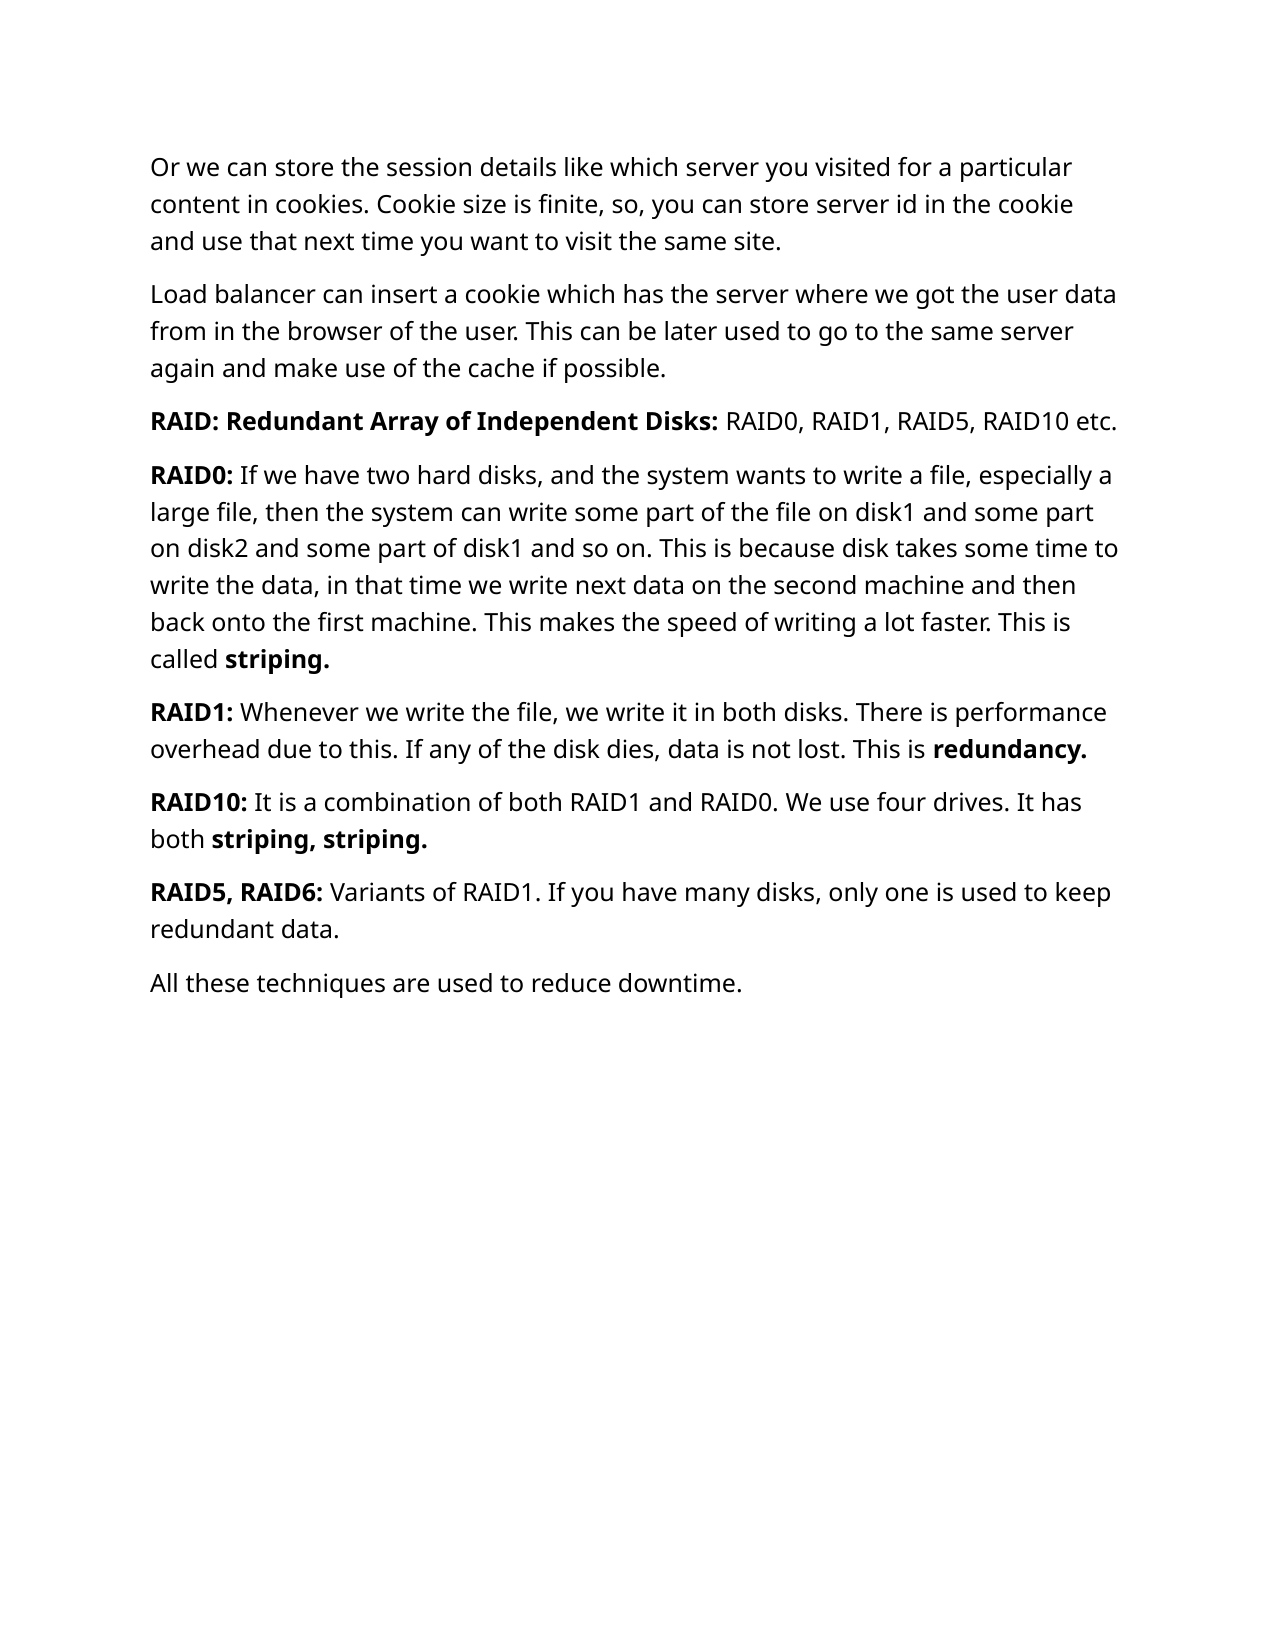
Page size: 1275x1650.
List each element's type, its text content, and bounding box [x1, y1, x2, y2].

text RAID5, RAID6: Variants of RAID1. If you have many disks, only one is used to keep redundant data. [150, 875, 1125, 946]
text RAID10: It is a combination of both RAID1 and RAID0. We use four drives. It has both striping, striping. [150, 785, 1125, 856]
text All these techniques are used to reduce downtime. [150, 965, 1125, 999]
text Or we can store the session details like which server you visited for a particular content in cookies. Cookie size is finite, so, you can store server id in the cookie and use that next time you want to visit the same site. [150, 150, 1125, 258]
text RAID1: Whenever we write the file, we write it in both disks. There is performance overhead due to this. If any of the disk dies, data is not lost. This is redundancy. [150, 695, 1125, 766]
text RAID: Redundant Array of Independent Disks: RAID0, RAID1, RAID5, RAID10 etc. [150, 404, 1125, 438]
text RAID0: If we have two hard disks, and the system wants to write a file, especially a large file, then the system can write some part of the file on disk1 and some part on disk2 and some part of disk1 and so on. This is because disk takes some time to write the data, in that time we write next data on the second machine and then back onto the first machine. This makes the speed of writing a lot faster. This is called striping. [150, 457, 1125, 675]
text Load balancer can insert a cookie which has the server where we got the user data from in the browser of the user. This can be later used to go to the same server again and make use of the cache if possible. [150, 277, 1125, 384]
